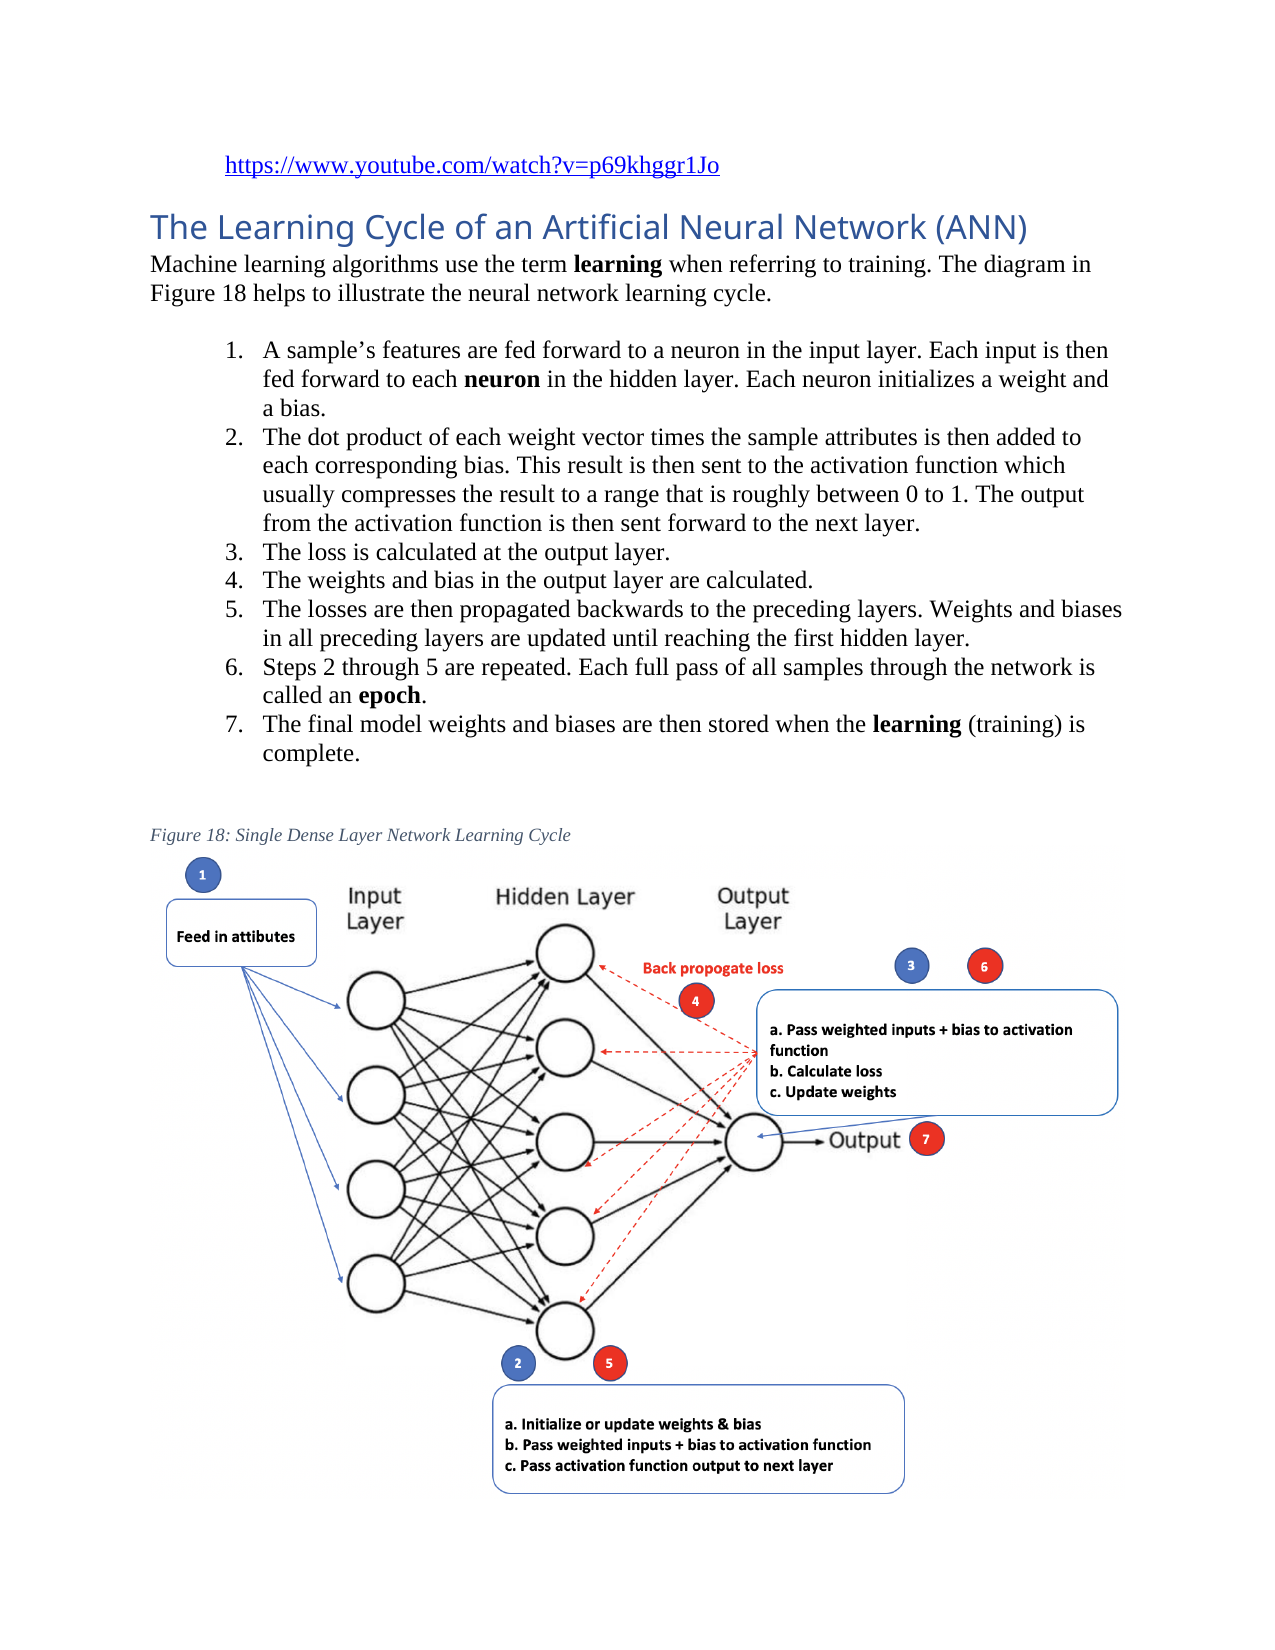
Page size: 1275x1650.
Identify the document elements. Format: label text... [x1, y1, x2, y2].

text https://www.youtube.com/watch?v=p69khggr1Jo [150, 150, 1125, 179]
list The losses are then propagated backwards to the preceding layers. Weights and biases in all preceding layers are updated until reaching the first hidden layer. [225, 594, 1125, 652]
list The dot product of each weight vector times the sample attributes is then added to each corresponding bias. This result is then sent to the activation function which usually compresses the result to a range that is roughly between 0 to 1. The output from the activation function is then sent forward to the next layer. [225, 422, 1125, 537]
list The final model weights and biases are then stored when the learning (training) is complete. [225, 709, 1125, 767]
text The Learning Cycle of an Artificial Neural Network (ANN) [150, 204, 1125, 249]
list Steps 2 through 5 are repeated. Each full pass of all samples through the network is called an epoch. [225, 652, 1125, 709]
list The weights and bias in the output layer are calculated. [225, 565, 1125, 594]
list A sample’s features are fed forward to a neuron in the input layer. Each input is then fed forward to each neuron in the hidden layer. Each neuron initializes a weight and a bias. [225, 335, 1125, 422]
picture [150, 845, 1125, 1499]
list The loss is calculated at the output layer. [225, 537, 1125, 565]
